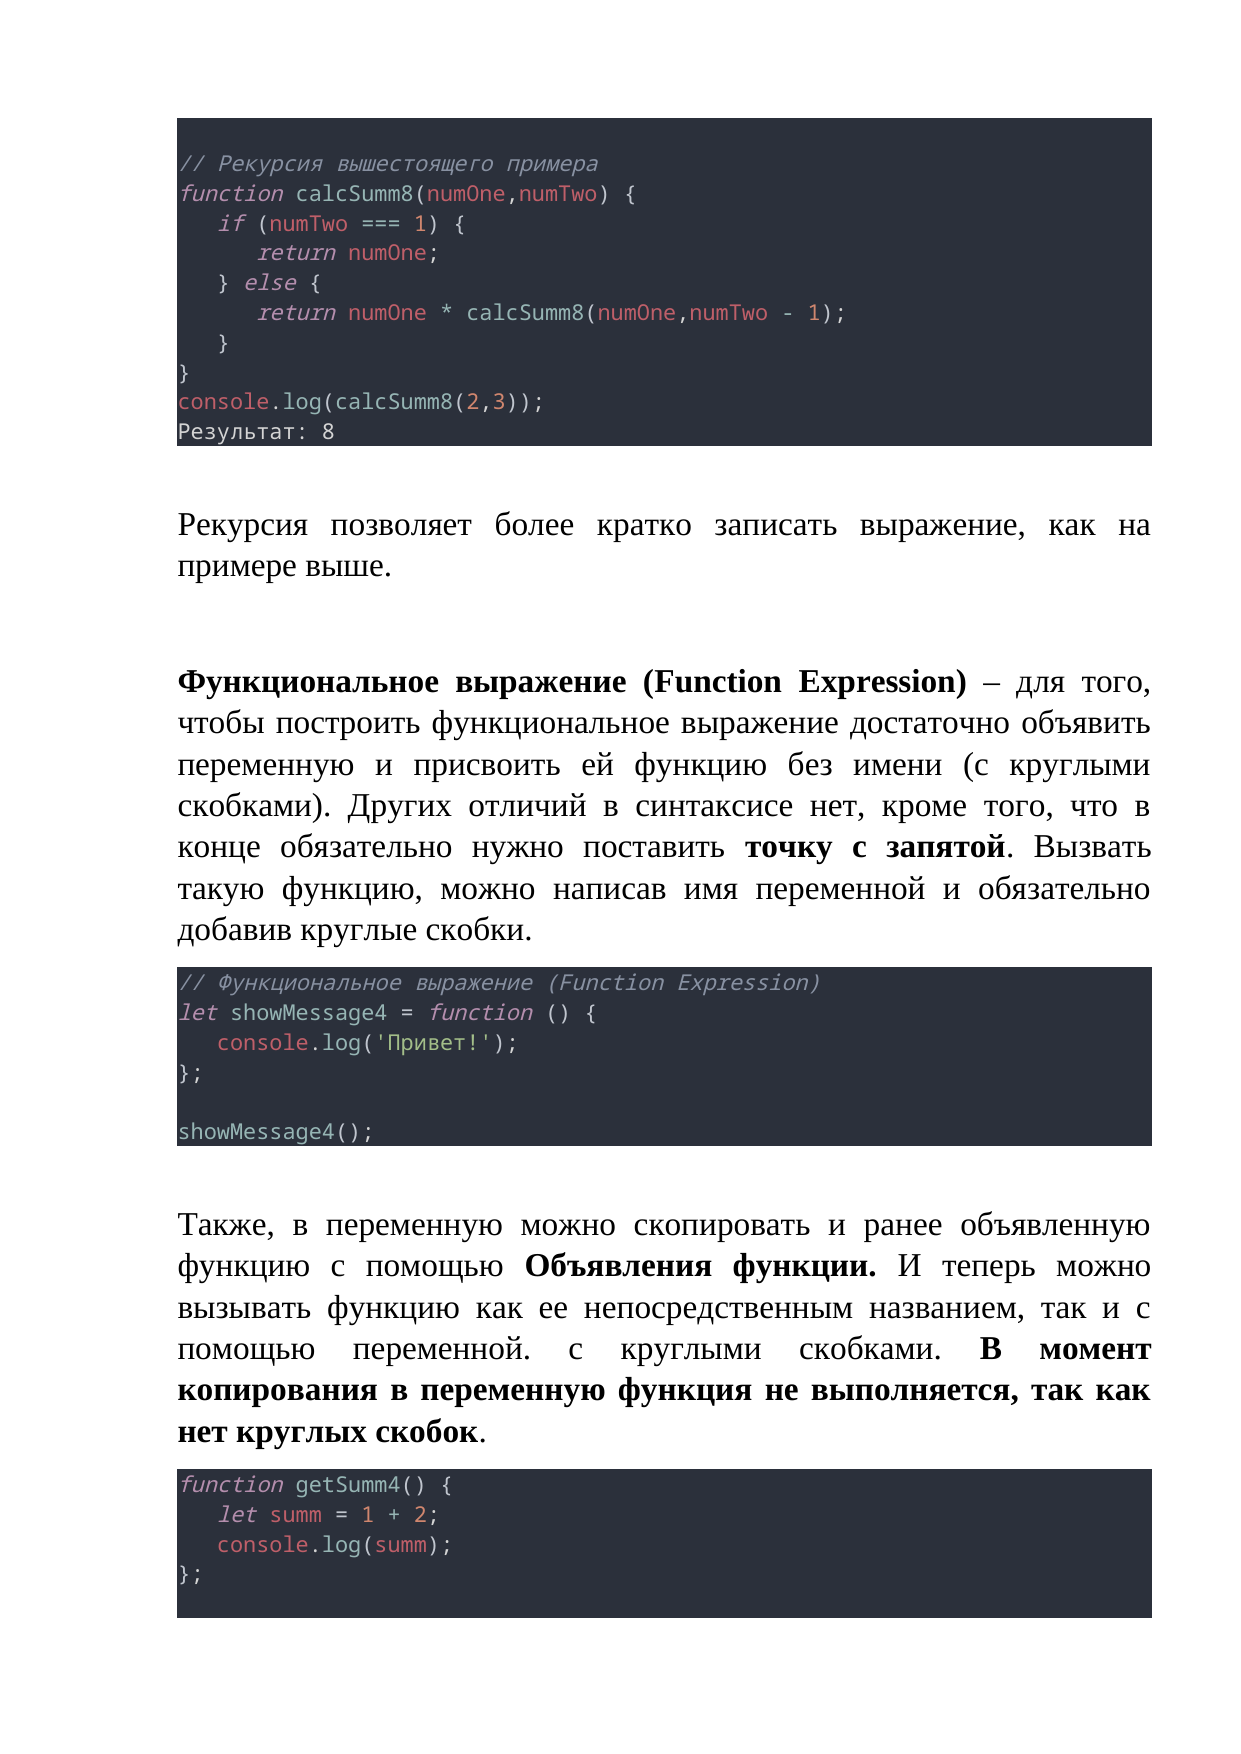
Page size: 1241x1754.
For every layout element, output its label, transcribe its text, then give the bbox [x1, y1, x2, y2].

text function getSumm4() { [177, 1469, 1152, 1499]
text Функциональное выражение (Function Expression) – для того, чтобы построить функциональное выражение достаточно объявить переменную и присвоить ей функцию без имени (с круглыми скобками). Других отличий в синтаксисе нет, кроме того, что в конце обязательно нужно поставить точку с запятой. Вызвать такую функцию, можно написав имя переменной и обязательно добавив круглые скобки. [177, 661, 1152, 703]
text }; [177, 1057, 1152, 1087]
text Результат: 8 [177, 416, 1152, 446]
text console.log(summ); [177, 1528, 1152, 1558]
text if (numTwo === 1) { [177, 207, 1152, 237]
text } [177, 356, 1152, 386]
text // Рекурсия вышестоящего примера [177, 148, 1152, 178]
text showMessage4(); [177, 1116, 1152, 1146]
text // Функциональное выражение (Function Expression) [177, 967, 1152, 997]
text Также, в переменную можно скопировать и ранее объявленную функцию с помощью Объявления функции. И теперь можно вызывать функцию как ее непосредственным названием, так и с помощью переменной. с круглыми скобками. В момент копирования в переменную функция не выполняется, так как нет круглых скобок. [177, 1242, 1152, 1287]
text console.log(calcSumm8(2,3)); [177, 386, 1152, 416]
text Функциональное выражение (Function Expression) – для того, чтобы построить функциональное выражение достаточно объявить переменную и присвоить ей функцию без имени (с круглыми скобками). Других отличий в синтаксисе нет, кроме того, что в конце обязательно нужно поставить точку с запятой. Вызвать такую функцию, можно написав имя переменной и обязательно добавив круглые скобки. [177, 906, 1152, 948]
text } else { [177, 267, 1152, 297]
text return numOne * calcSumm8(numOne,numTwo - 1); [177, 297, 1152, 327]
text let summ = 1 + 2; [177, 1499, 1152, 1528]
text let showMessage4 = function () { [177, 997, 1152, 1027]
text Рекурсия позволяет более кратко записать выражение, как на примере выше. [177, 542, 1152, 583]
text return numOne; [177, 237, 1152, 267]
text } [177, 327, 1152, 356]
text Также, в переменную можно скопировать и ранее объявленную функцию с помощью Объявления функции. И теперь можно вызывать функцию как ее непосредственным названием, так и с помощью переменной. с круглыми скобками. В момент копирования в переменную функция не выполняется, так как нет круглых скобок. [177, 1408, 1152, 1449]
text function calcSumm8(numOne,numTwo) { [177, 178, 1152, 207]
text console.log('Привет!'); [177, 1027, 1152, 1057]
text }; [177, 1558, 1152, 1588]
text Также, в переменную можно скопировать и ранее объявленную функцию с помощью Объявления функции. И теперь можно вызывать функцию как ее непосредственным названием, так и с помощью переменной. с круглыми скобками. В момент копирования в переменную функция не выполняется, так как нет круглых скобок. [177, 1325, 1152, 1370]
